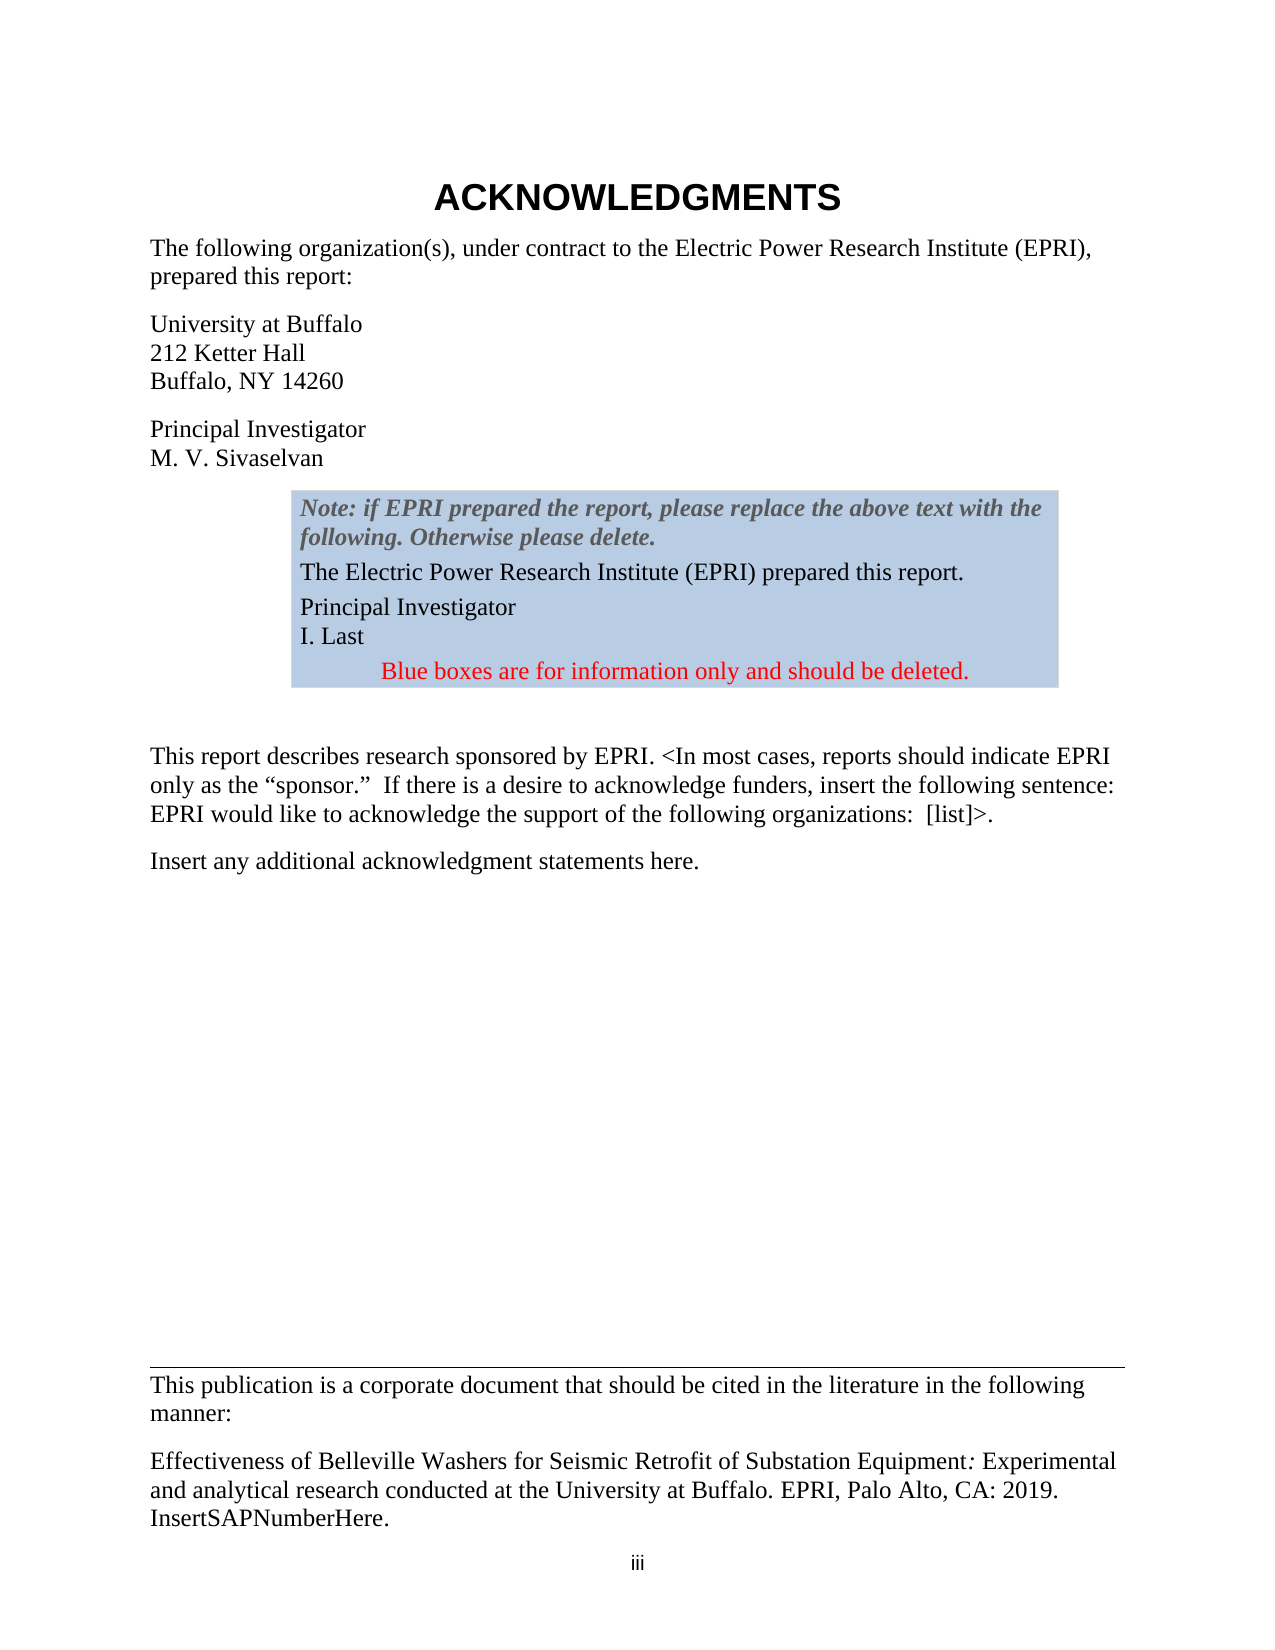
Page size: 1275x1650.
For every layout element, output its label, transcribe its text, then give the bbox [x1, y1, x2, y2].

list Principal Investigator I. Last [292, 589, 1058, 649]
text This report describes research sponsored by EPRI. <In most cases, reports should indicate EPRI only as the “sponsor.” If there is a desire to acknowledge funders, insert the following sentence: EPRI would like to acknowledge the support of the following organizations: [list]>. [150, 741, 1125, 828]
list The Electric Power Research Institute (EPRI) prepared this report. [292, 554, 1058, 586]
title Acknowledgments [150, 175, 1125, 218]
list Note: if EPRI prepared the report, please replace the above text with the following. Otherwise please delete. [292, 491, 1058, 551]
text Principal Investigator M. V. Sivaselvan [150, 414, 1125, 471]
list Blue boxes are for information only and should be deleted. [292, 653, 1058, 687]
text Insert any additional acknowledgment statements here. [150, 846, 1125, 875]
text University at Buffalo 212 Ketter Hall Buffalo, NY 14260 [150, 309, 1125, 395]
text The following organization(s), under contract to the Electric Power Research Institute (EPRI), prepared this report: [150, 233, 1125, 290]
